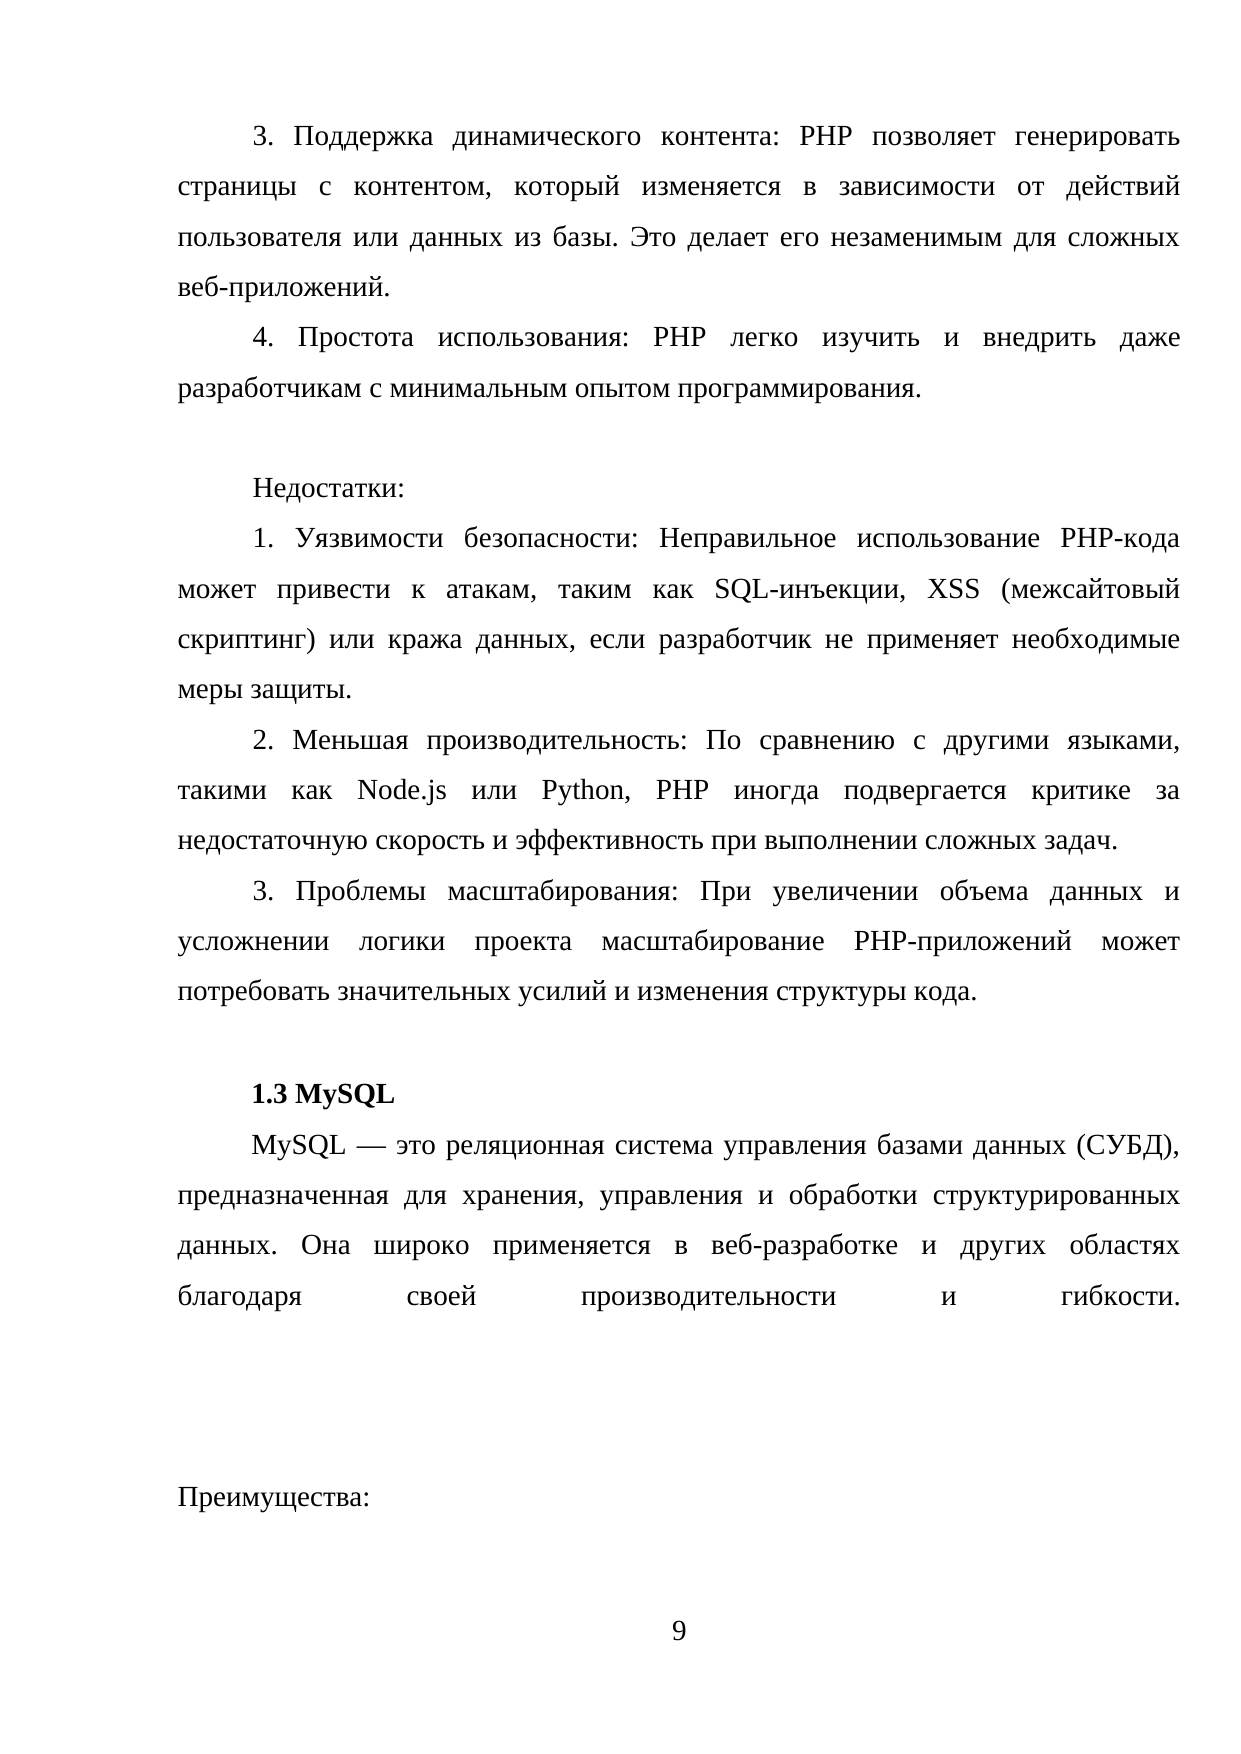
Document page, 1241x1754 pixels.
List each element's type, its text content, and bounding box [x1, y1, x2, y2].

text 3. Проблемы масштабирования: При увеличении объема данных и усложнении логики проекта масштабирование PHP-приложений может потребовать значительных усилий и изменения структуры кода. [177, 873, 1181, 1007]
text MySQL — это реляционная система управления базами данных (СУБД), предназначенная для хранения, управления и обработки структурированных данных. Она широко применяется в веб-разработке и других областях благодаря своей производительности и гибкости. [177, 1127, 1181, 1362]
text 2. Меньшая производительность: По сравнению с другими языками, такими как Node.js или Python, PHP иногда подвергается критике за недостаточную скорость и эффективность при выполнении сложных задач. [177, 722, 1181, 856]
text 1. Уязвимости безопасности: Неправильное использование PHP-кода может привести к атакам, таким как SQL-инъекции, XSS (межсайтовый скриптинг) или кража данных, если разработчик не применяет необходимые меры защиты. [177, 521, 1181, 705]
text Преимущества: [177, 1479, 1181, 1513]
text 3. Поддержка динамического контента: PHP позволяет генерировать страницы с контентом, который изменяется в зависимости от действий пользователя или данных из базы. Это делает его незаменимым для сложных веб-приложений. [177, 118, 1181, 303]
subtitle 1.3 MySQL [177, 1077, 1181, 1110]
text 4. Простота использования: PHP легко изучить и внедрить даже разработчикам с минимальным опытом программирования. [177, 319, 1181, 403]
text Недостатки: [177, 470, 1181, 504]
